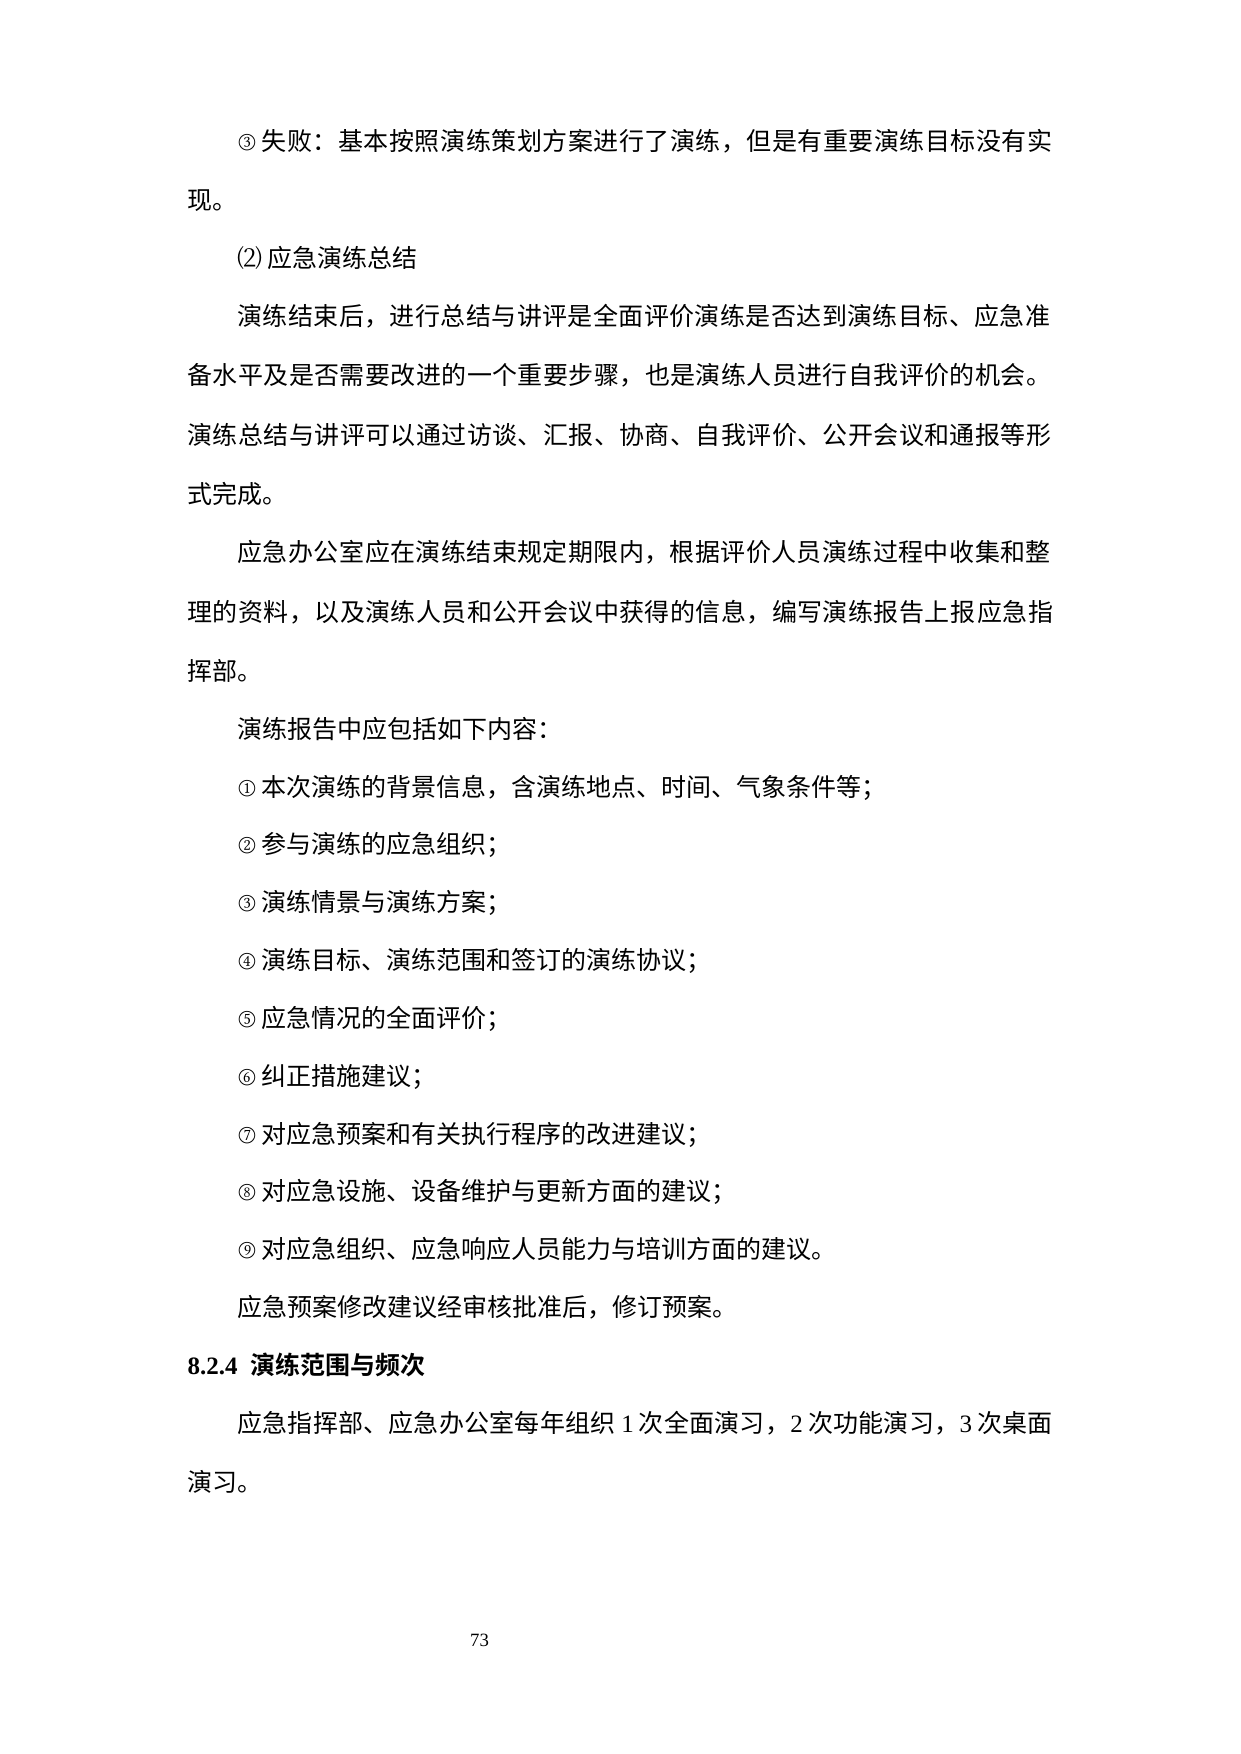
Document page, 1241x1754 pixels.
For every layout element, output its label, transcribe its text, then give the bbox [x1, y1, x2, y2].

text ⑧对应急设施、设备维护与更新方面的建议； [187, 1170, 1053, 1210]
text ②参与演练的应急组织； [187, 823, 1053, 863]
text 应急办公室应在演练结束规定期限内，根据评价人员演练过程中收集和整理的资料，以及演练人员和公开会议中获得的信息，编写演练报告上报应急指挥部。 [187, 531, 1053, 689]
text ①本次演练的背景信息，含演练地点、时间、气象条件等； [187, 766, 1053, 805]
text ⑨对应急组织、应急响应人员能力与培训方面的建议。 [187, 1228, 1053, 1268]
text ③演练情景与演练方案； [187, 881, 1053, 921]
text ⑦对应急预案和有关执行程序的改进建议； [187, 1112, 1053, 1152]
text 应急指挥部、应急办公室每年组织1次全面演习，2次功能演习，3次桌面演习。 [187, 1401, 1053, 1501]
text 演练报告中应包括如下内容： [187, 708, 1053, 747]
text 应急预案修改建议经审核批准后，修订预案。 [187, 1286, 1053, 1326]
text ③失败：基本按照演练策划方案进行了演练，但是有重要演练目标没有实现。 [187, 119, 1053, 219]
text ⑥纠正措施建议； [187, 1054, 1053, 1094]
text ⑵应急演练总结 [187, 237, 1053, 277]
text ④演练目标、演练范围和签订的演练协议； [187, 939, 1053, 979]
text 演练结束后，进行总结与讲评是全面评价演练是否达到演练目标、应急准备水平及是否需要改进的一个重要步骤，也是演练人员进行自我评价的机会。演练总结与讲评可以通过访谈、汇报、协商、自我评价、公开会议和通报等形式完成。 [187, 295, 1053, 513]
text ⑤应急情况的全面评价； [187, 997, 1053, 1036]
subtitle 8.2.4 演练范围与频次 [187, 1344, 1053, 1383]
